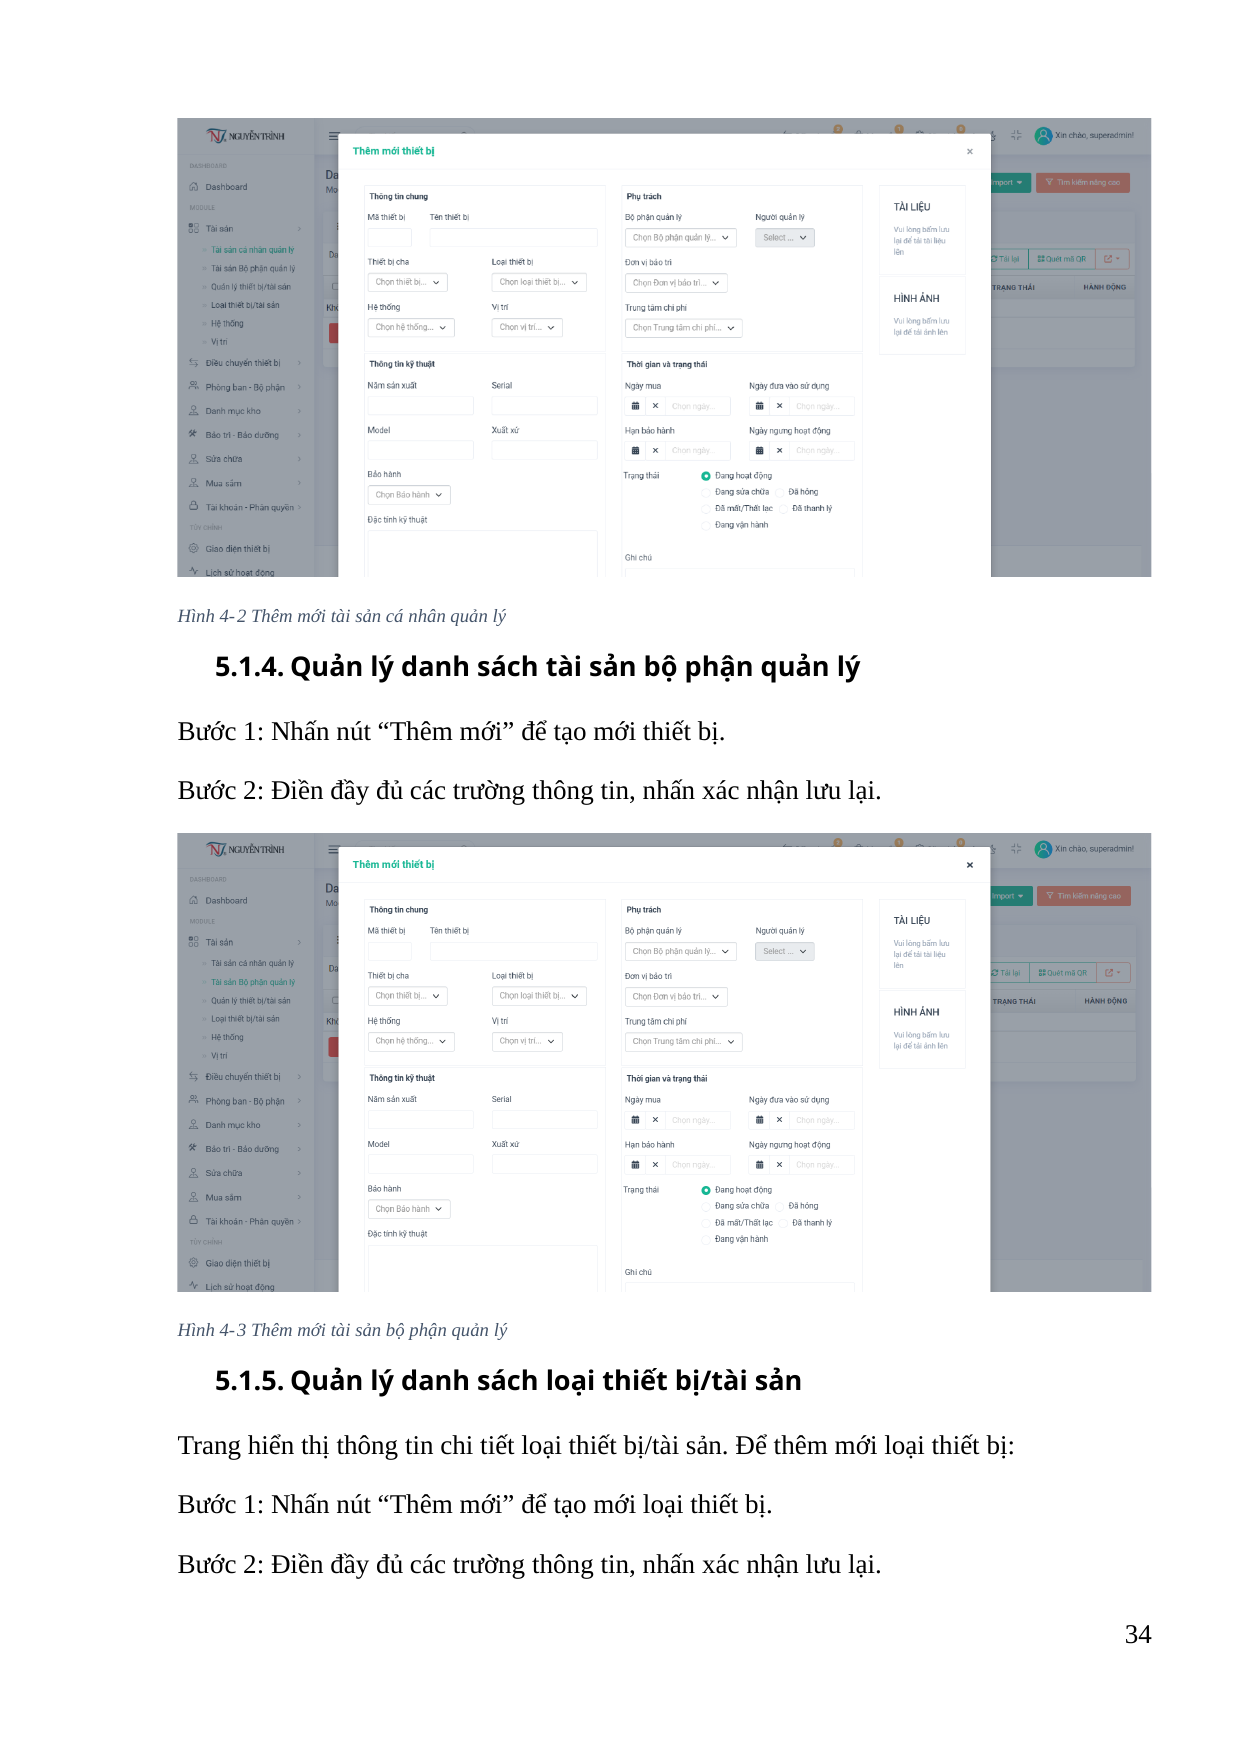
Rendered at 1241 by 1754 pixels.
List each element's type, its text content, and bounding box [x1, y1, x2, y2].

text Bước 1: Nhấn nút “Thêm mới” để tạo mới loại thiết bị. [177, 1488, 1152, 1520]
text Bước 1: Nhấn nút “Thêm mới” để tạo mới thiết bị. [177, 715, 1152, 746]
text Trang hiển thị thông tin chi tiết loại thiết bị/tài sản. Để thêm mới loại thiết bị: [177, 1429, 1152, 1461]
picture [177, 833, 1152, 1292]
subtitle Quản lý danh sách loại thiết bị/tài sản [215, 1362, 1152, 1398]
text Bước 2: Điền đầy đủ các trường thông tin, nhấn xác nhận lưu lại. [177, 774, 1152, 805]
text Bước 2: Điền đầy đủ các trường thông tin, nhấn xác nhận lưu lại. [177, 1548, 1152, 1579]
subtitle Quản lý danh sách tài sản bộ phận quản lý [215, 647, 1152, 684]
picture [177, 118, 1152, 577]
